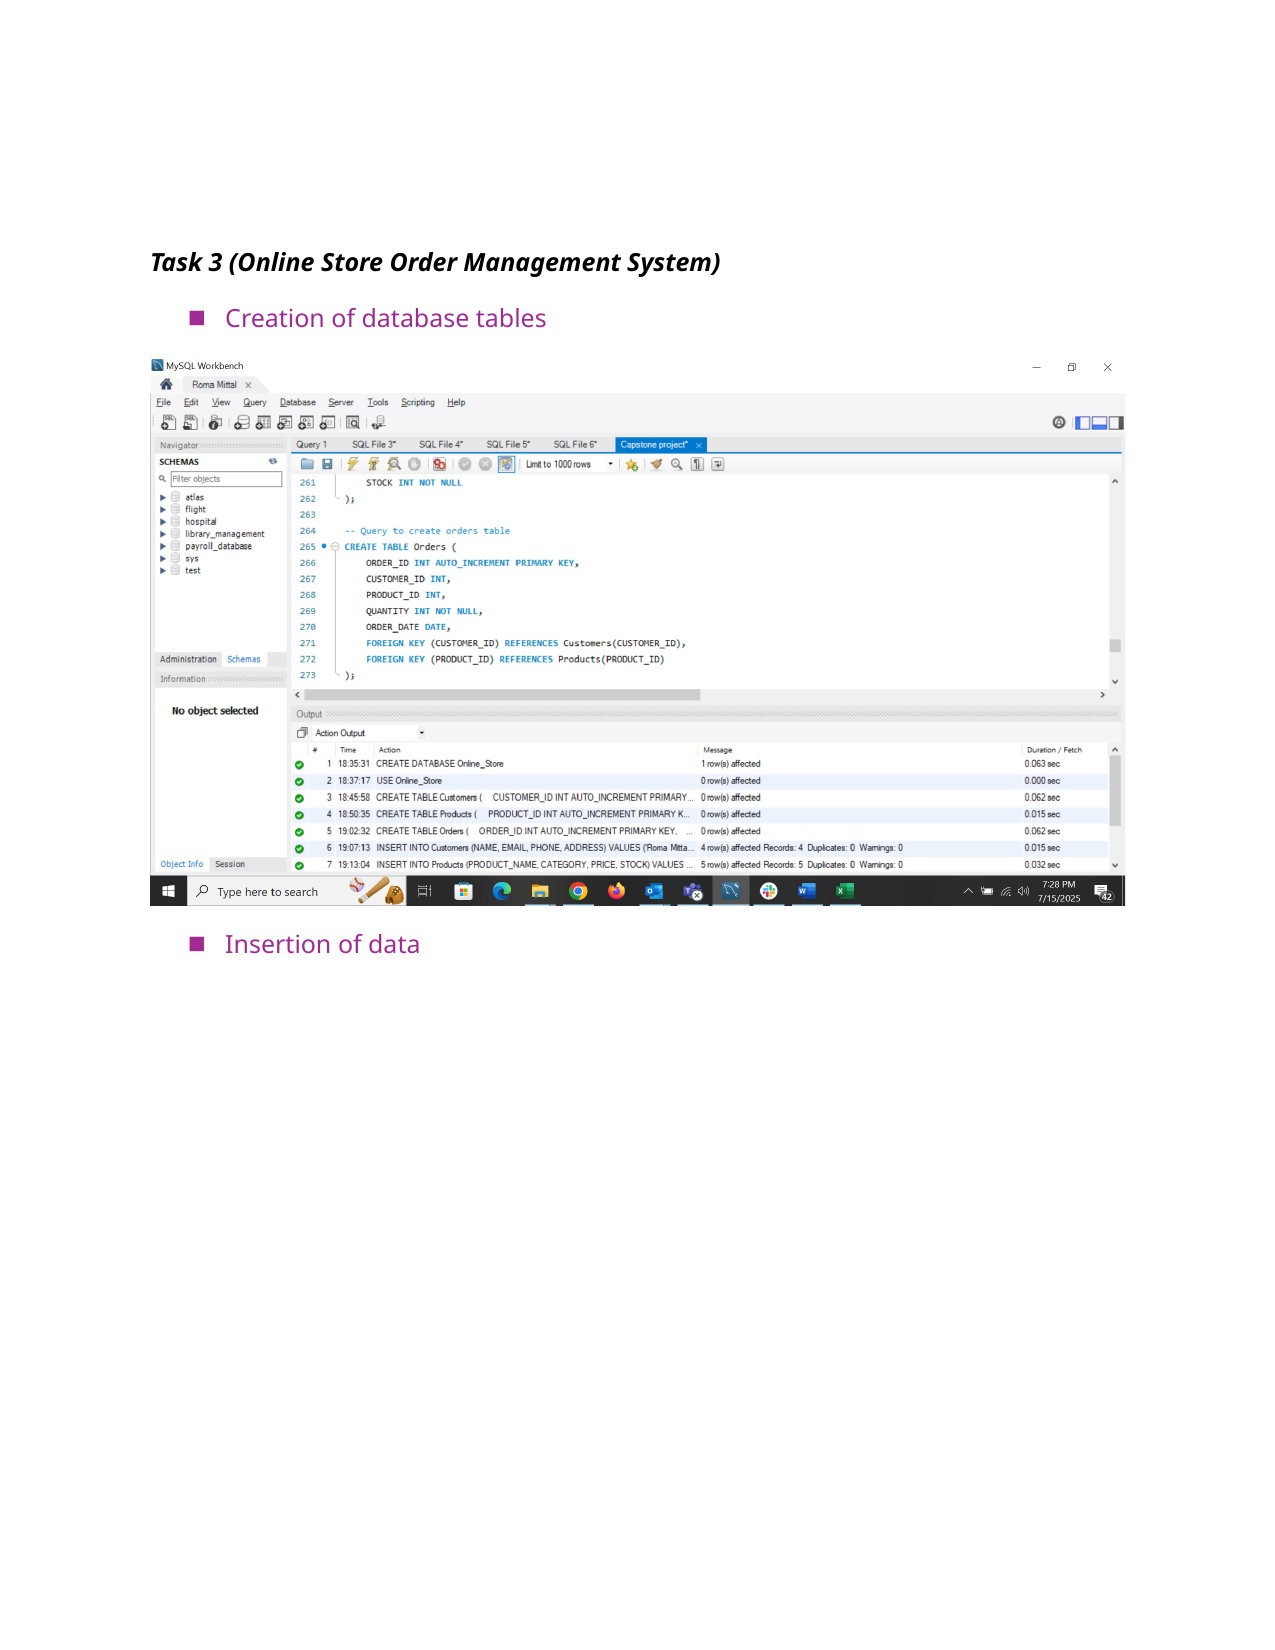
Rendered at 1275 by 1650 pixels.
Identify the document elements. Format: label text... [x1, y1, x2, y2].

list Insertion of data [187, 927, 1125, 961]
text Task 3 (Online Store Order Management System) [150, 245, 1125, 279]
list Creation of database tables [187, 301, 1125, 335]
picture [150, 356, 1125, 906]
